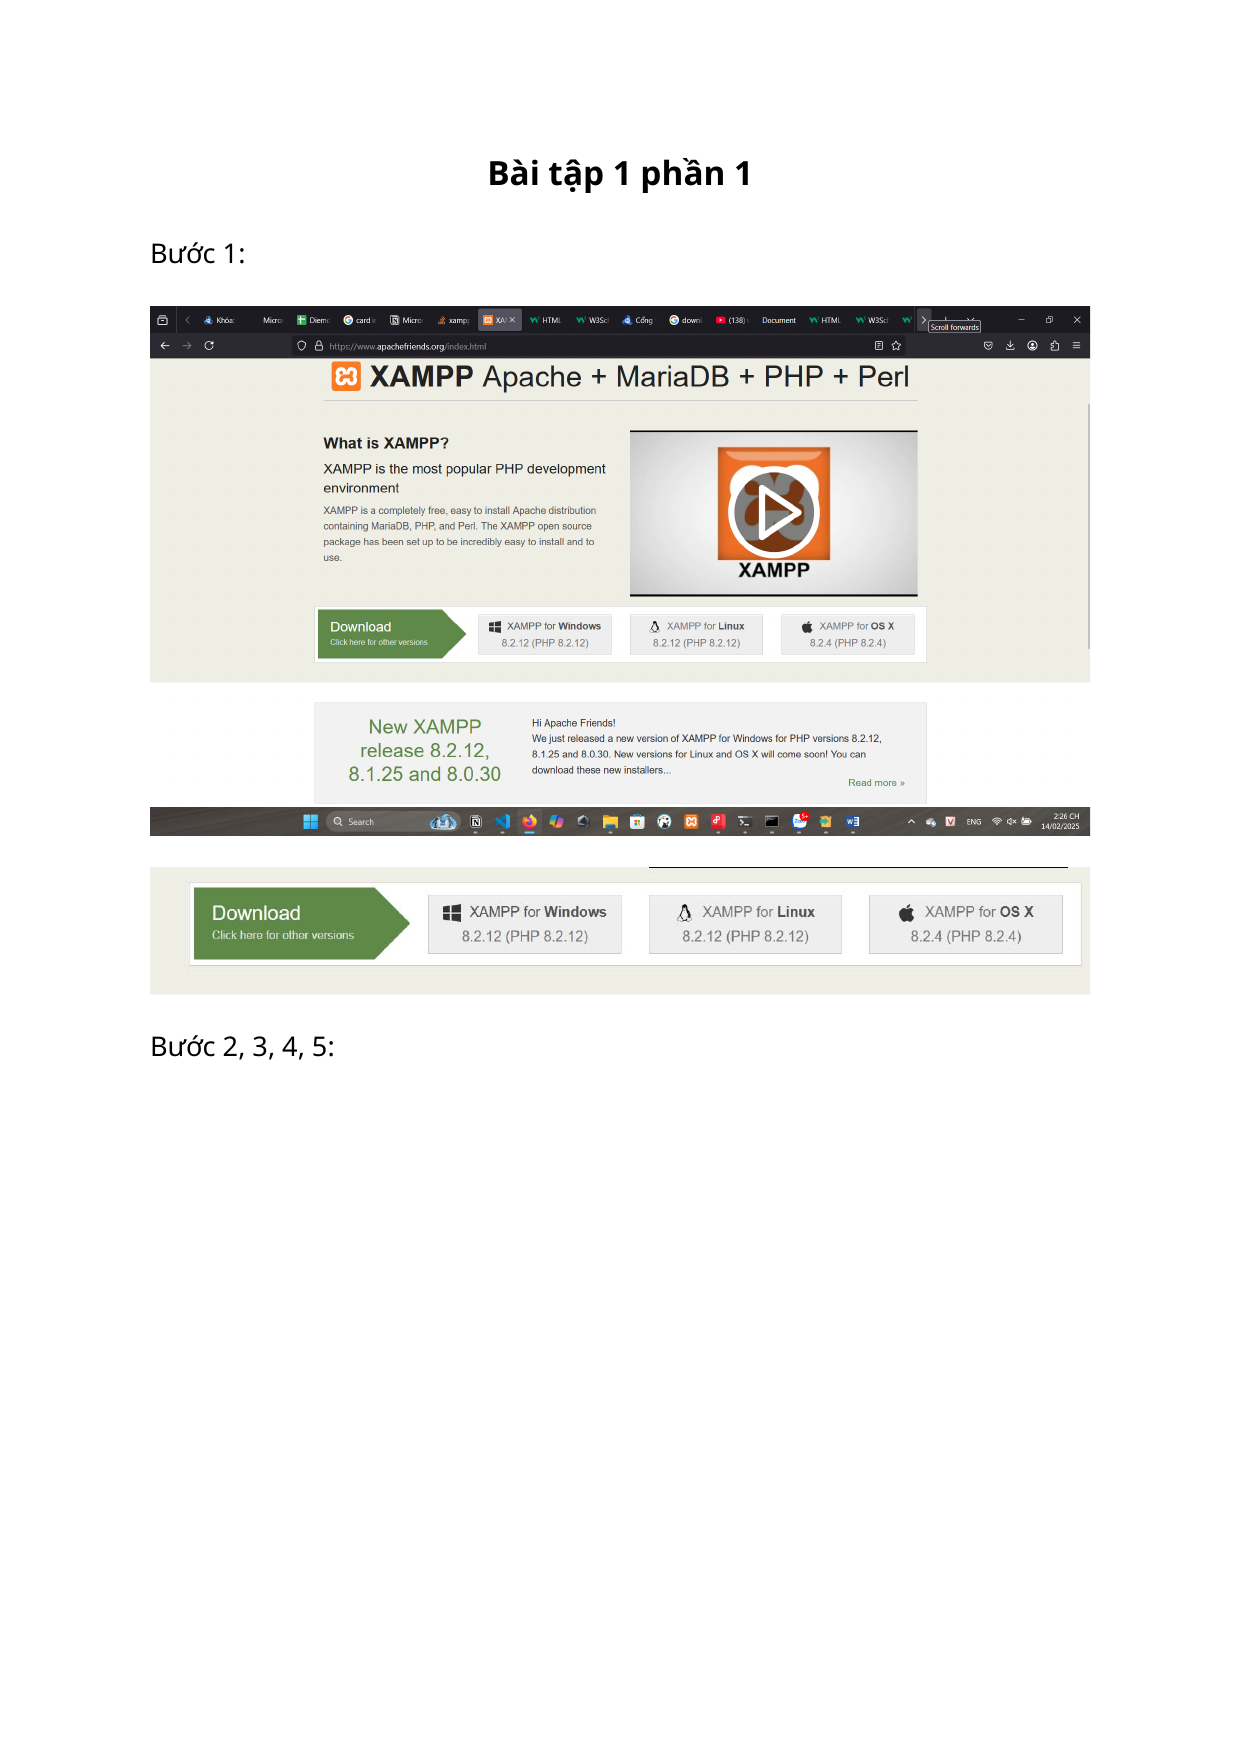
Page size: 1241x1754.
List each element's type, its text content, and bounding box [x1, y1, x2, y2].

text Bài tập 1 phần 1 [150, 150, 1090, 195]
text Bước 2, 3, 4, 5: [150, 1027, 1090, 1064]
picture [150, 867, 1091, 995]
text Bước 1: [150, 235, 1090, 272]
picture [150, 306, 1091, 836]
